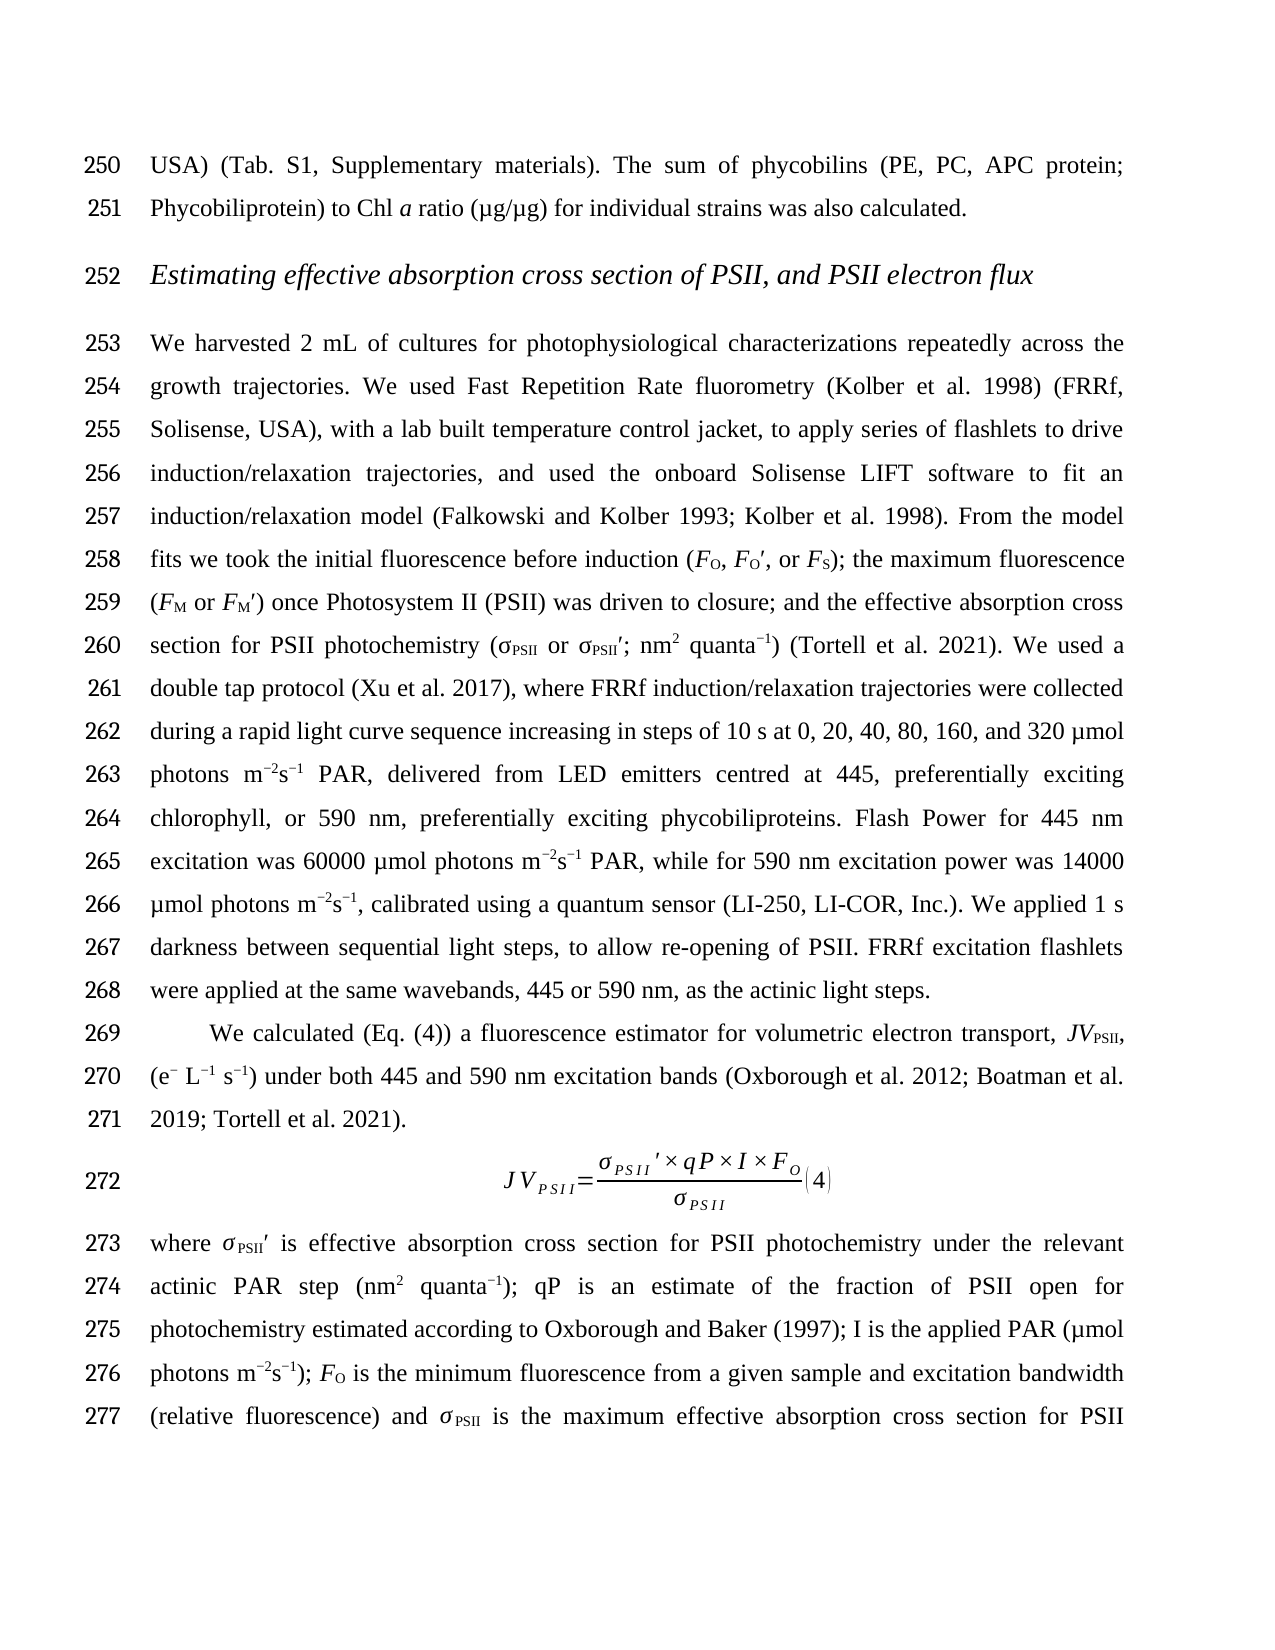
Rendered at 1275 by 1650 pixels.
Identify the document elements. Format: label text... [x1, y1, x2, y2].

subtitle Estimating effective absorption cross section of PSII, and PSII electron flux [150, 257, 1125, 291]
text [150, 1228, 1125, 1429]
text We calculated (Eq. (4)) a fluorescence estimator for volumetric electron transport, JVPSII, (e− L−1 s−1) under both 445 and 590 nm excitation bands (Oxborough et al. 2012; Boatman et al. 2019; Tortell et al. 2021). [150, 1018, 1125, 1133]
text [150, 150, 1125, 222]
text We harvested 2 mL of cultures for photophysiological characterizations repeatedly across the growth trajectories. We used Fast Repetition Rate fluorometry (Kolber et al. 1998) (FRRf, Solisense, USA), with a lab built temperature control jacket, to apply series of flashlets to drive induction/relaxation trajectories, and used the onboard Solisense LIFT software to fit an induction/relaxation model (Falkowski and Kolber 1993; Kolber et al. 1998). From the model fits we took the initial fluorescence before induction (FO, FO′, or FS); the maximum fluorescence (FM or FM′) once Photosystem II (PSII) was driven to closure; and the effective absorption cross section for PSII photochemistry (σPSII or σPSII′; nm2 quanta−1) (Tortell et al. 2021). We used a double tap protocol (Xu et al. 2017), where FRRf induction/relaxation trajectories were collected during a rapid light curve sequence increasing in steps of 10 s at 0, 20, 40, 80, 160, and 320 µmol photons m−2s−1 PAR, delivered from LED emitters centred at 445, preferentially exciting chlorophyll, or 590 nm, preferentially exciting phycobiliproteins. Flash Power for 445 nm excitation was 60000 µmol photons m−2s−1 PAR, while for 590 nm excitation power was 14000 µmol photons m−2s−1, calibrated using a quantum sensor (LI-250, LI-COR, Inc.). We applied 1 s darkness between sequential light steps, to allow re-opening of PSII. FRRf excitation flashlets were applied at the same wavebands, 445 or 590 nm, as the actinic light steps. [150, 328, 1125, 1004]
